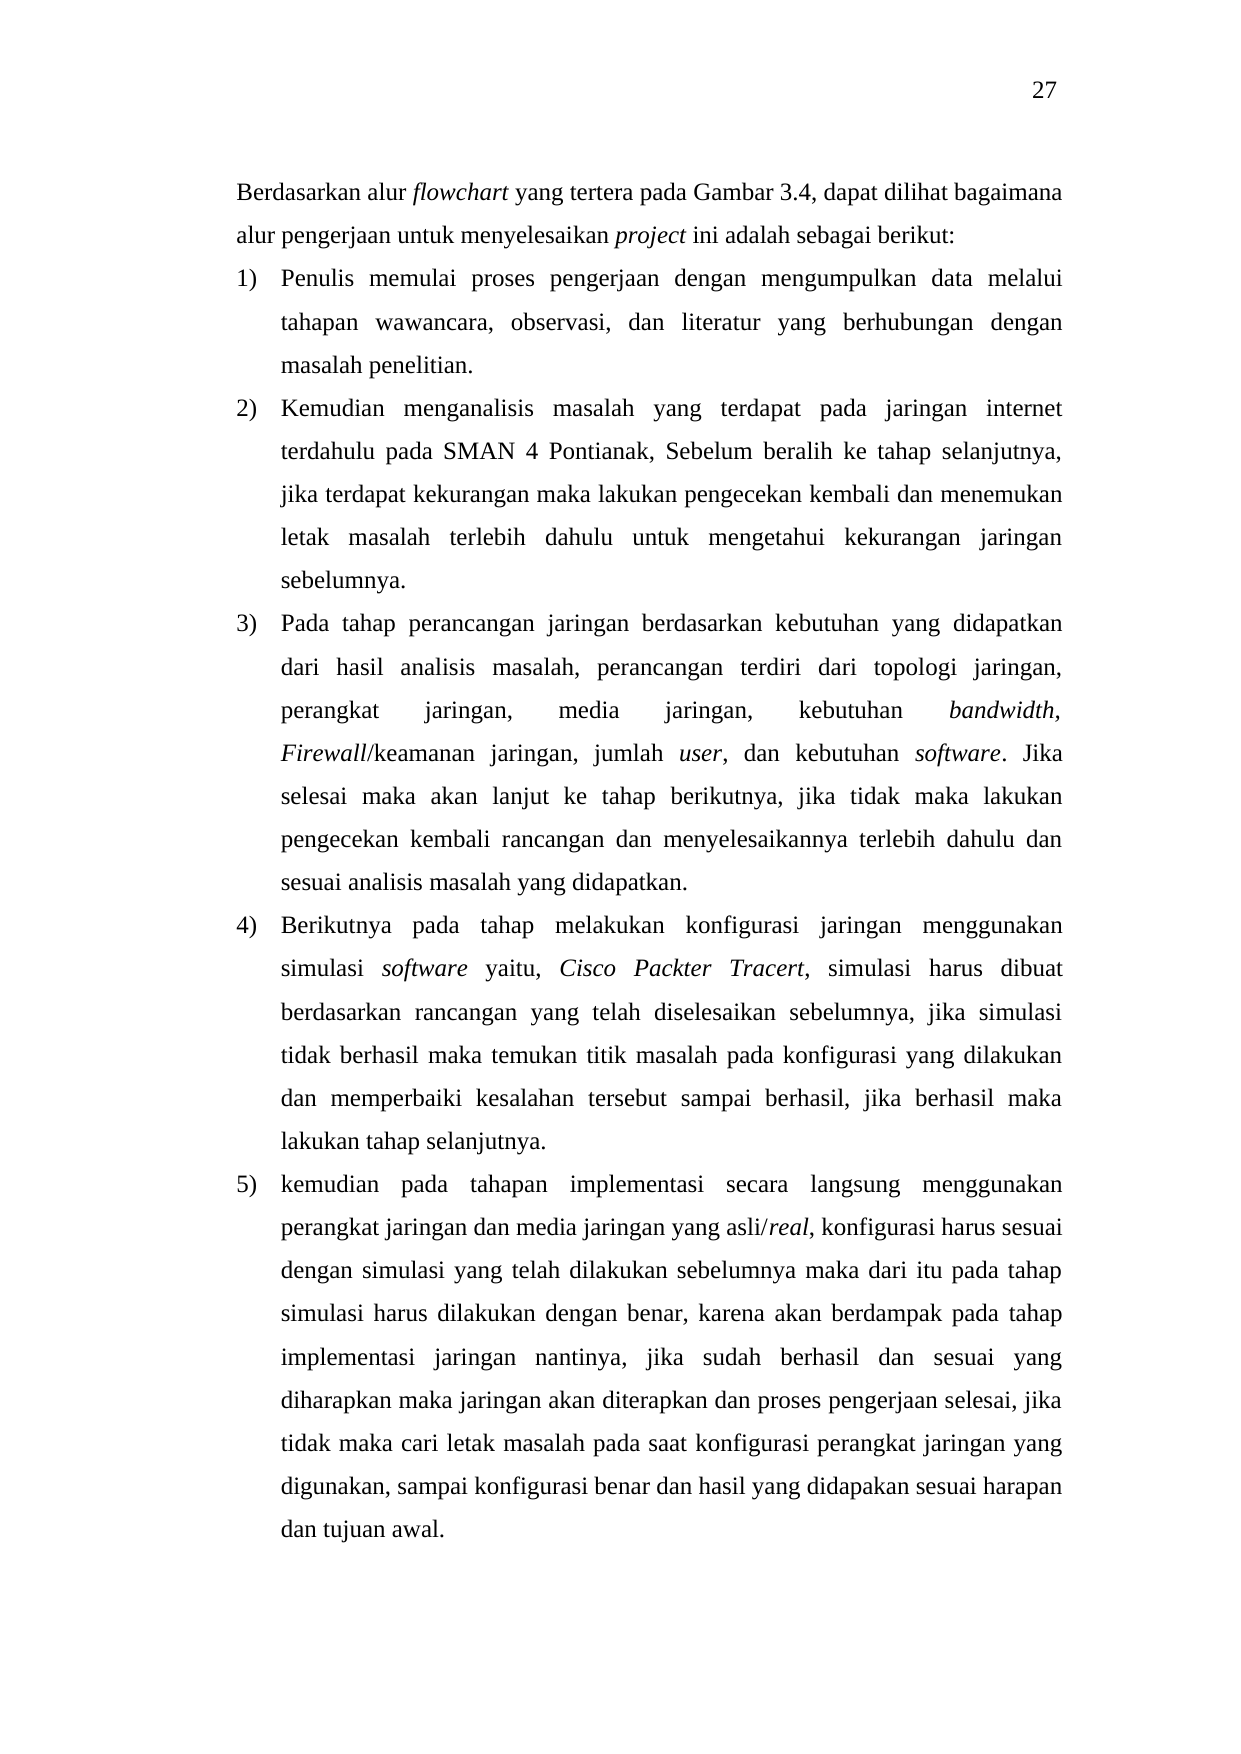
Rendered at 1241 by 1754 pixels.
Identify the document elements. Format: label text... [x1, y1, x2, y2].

list kemudian pada tahapan implementasi secara langsung menggunakan perangkat jaringan dan media jaringan yang asli/real, konfigurasi harus sesuai dengan simulasi yang telah dilakukan sebelumnya maka dari itu pada tahap simulasi harus dilakukan dengan benar, karena akan berdampak pada tahap implementasi jaringan nantinya, jika sudah berhasil dan sesuai yang diharapkan maka jaringan akan diterapkan dan proses pengerjaan selesai, jika tidak maka cari letak masalah pada saat konfigurasi perangkat jaringan yang digunakan, sampai konfigurasi benar dan hasil yang didapakan sesuai harapan dan tujuan awal. [236, 1169, 1063, 1543]
list Pada tahap perancangan jaringan berdasarkan kebutuhan yang didapatkan dari hasil analisis masalah, perancangan terdiri dari topologi jaringan, perangkat jaringan, media jaringan, kebutuhan bandwidth, Firewall/keamanan jaringan, jumlah user, dan kebutuhan software. Jika selesai maka akan lanjut ke tahap berikutnya, jika tidak maka lakukan pengecekan kembali rancangan dan menyelesaikannya terlebih dahulu dan sesuai analisis masalah yang didapatkan. [236, 608, 1063, 896]
text Berdasarkan alur flowchart yang tertera pada Gambar 3.4, dapat dilihat bagaimana alur pengerjaan untuk menyelesaikan project ini adalah sebagai berikut: [236, 177, 1063, 249]
list Berikutnya pada tahap melakukan konfigurasi jaringan menggunakan simulasi software yaitu, Cisco Packter Tracert, simulasi harus dibuat berdasarkan rancangan yang telah diselesaikan sebelumnya, jika simulasi tidak berhasil maka temukan titik masalah pada konfigurasi yang dilakukan dan memperbaiki kesalahan tersebut sampai berhasil, jika berhasil maka lakukan tahap selanjutnya. [236, 910, 1063, 1155]
list Penulis memulai proses pengerjaan dengan mengumpulkan data melalui tahapan wawancara, observasi, dan literatur yang berhubungan dengan masalah penelitian. [236, 263, 1063, 378]
list Kemudian menganalisis masalah yang terdapat pada jaringan internet terdahulu pada SMAN 4 Pontianak, Sebelum beralih ke tahap selanjutnya, jika terdapat kekurangan maka lakukan pengecekan kembali dan menemukan letak masalah terlebih dahulu untuk mengetahui kekurangan jaringan sebelumnya. [236, 393, 1063, 594]
